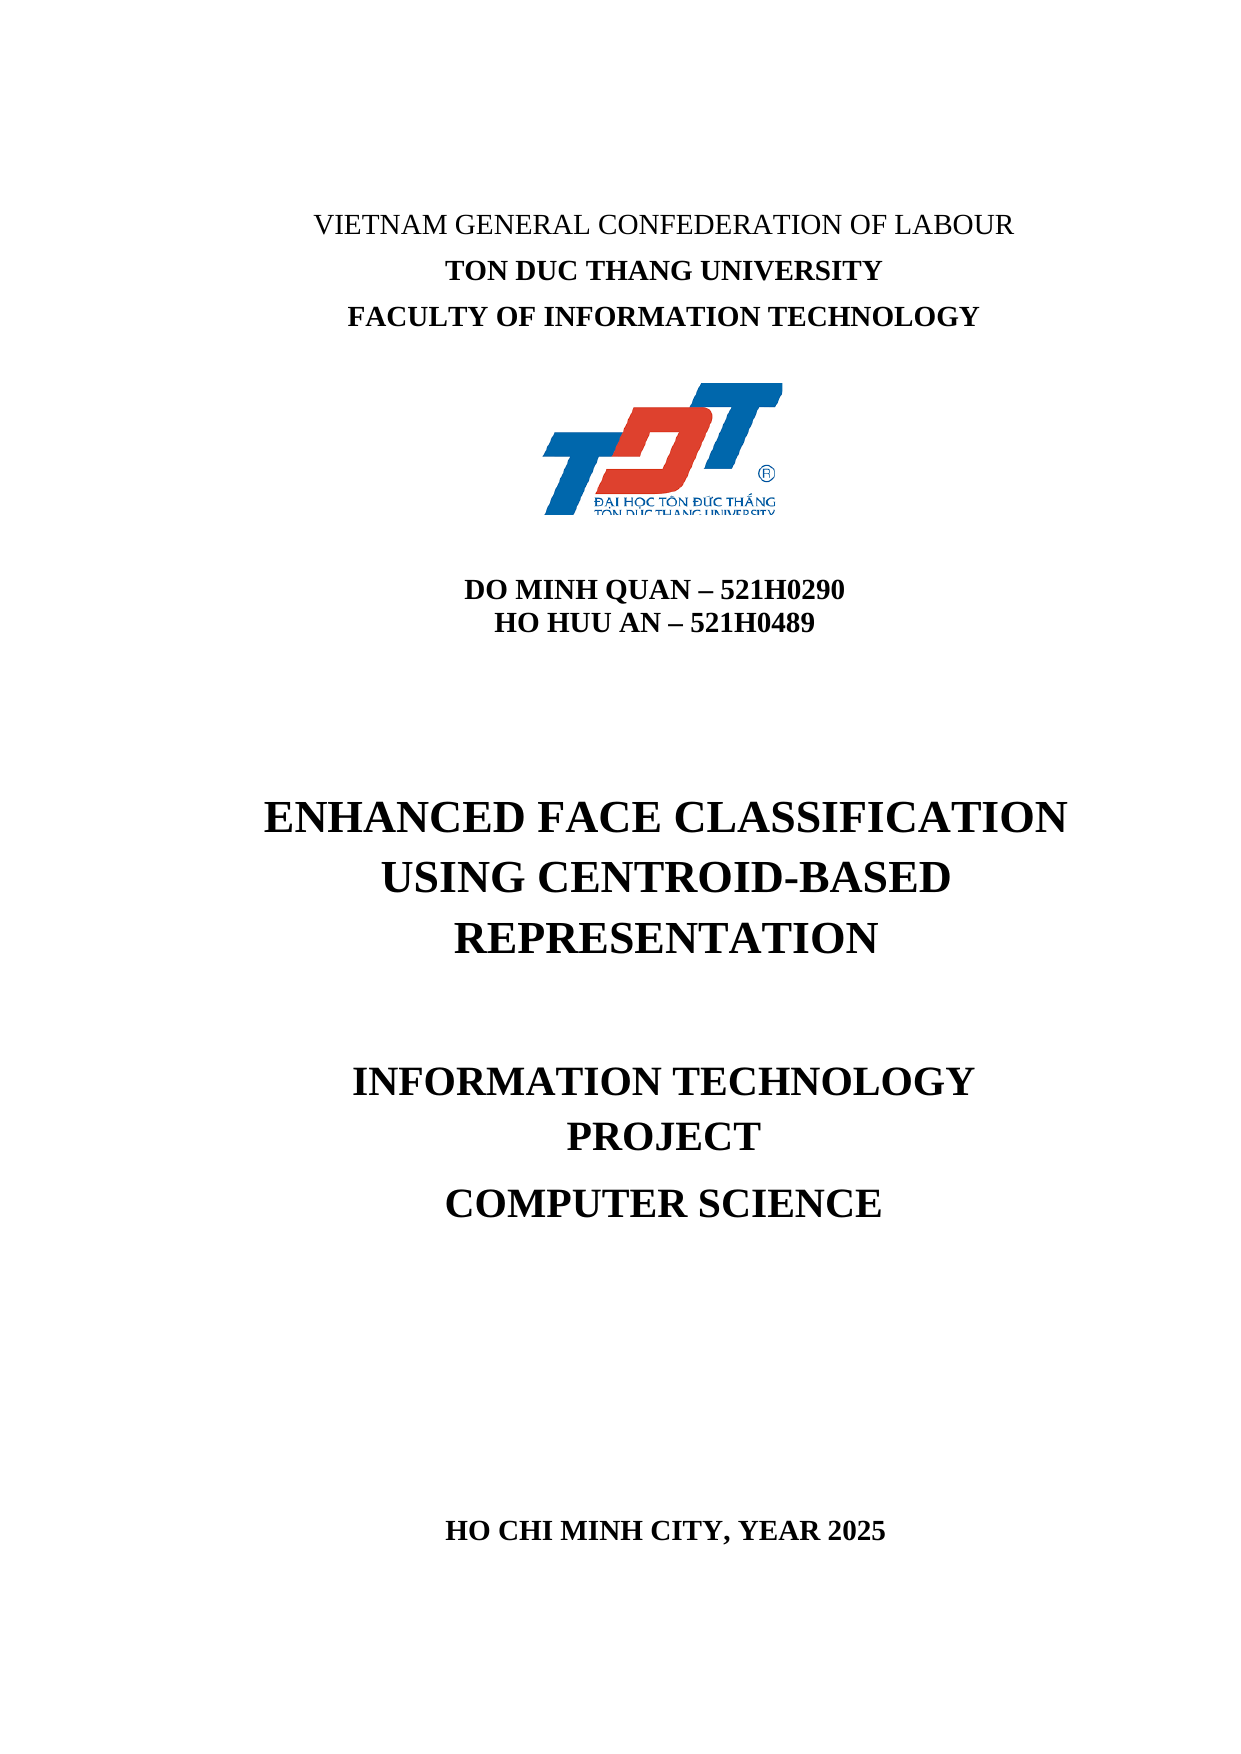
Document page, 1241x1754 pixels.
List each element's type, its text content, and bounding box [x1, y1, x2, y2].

text TON DUC THANG UNIVERSITY [263, 253, 1065, 287]
text VIETNAM GENERAL CONFEDERATION OF LABOUR [263, 207, 1065, 241]
text COMPUTER SCIENCE [253, 1179, 1074, 1227]
text ENHANCED FACE CLASSIFICATION USING CENTROID-BASED REPRESENTATION [207, 789, 1126, 963]
text HO CHI MINH CITY, YEAR 2025 [209, 1513, 1122, 1547]
text HO HUU AN – 521H0489 [192, 605, 1117, 639]
text DO MINH QUAN – 521H0290 [192, 572, 1117, 605]
text INFORMATION TECHNOLOGY PROJECT [253, 1056, 1074, 1159]
picture [542, 383, 783, 515]
text FACULTY OF INFORMATION TECHNOLOGY [263, 299, 1065, 333]
